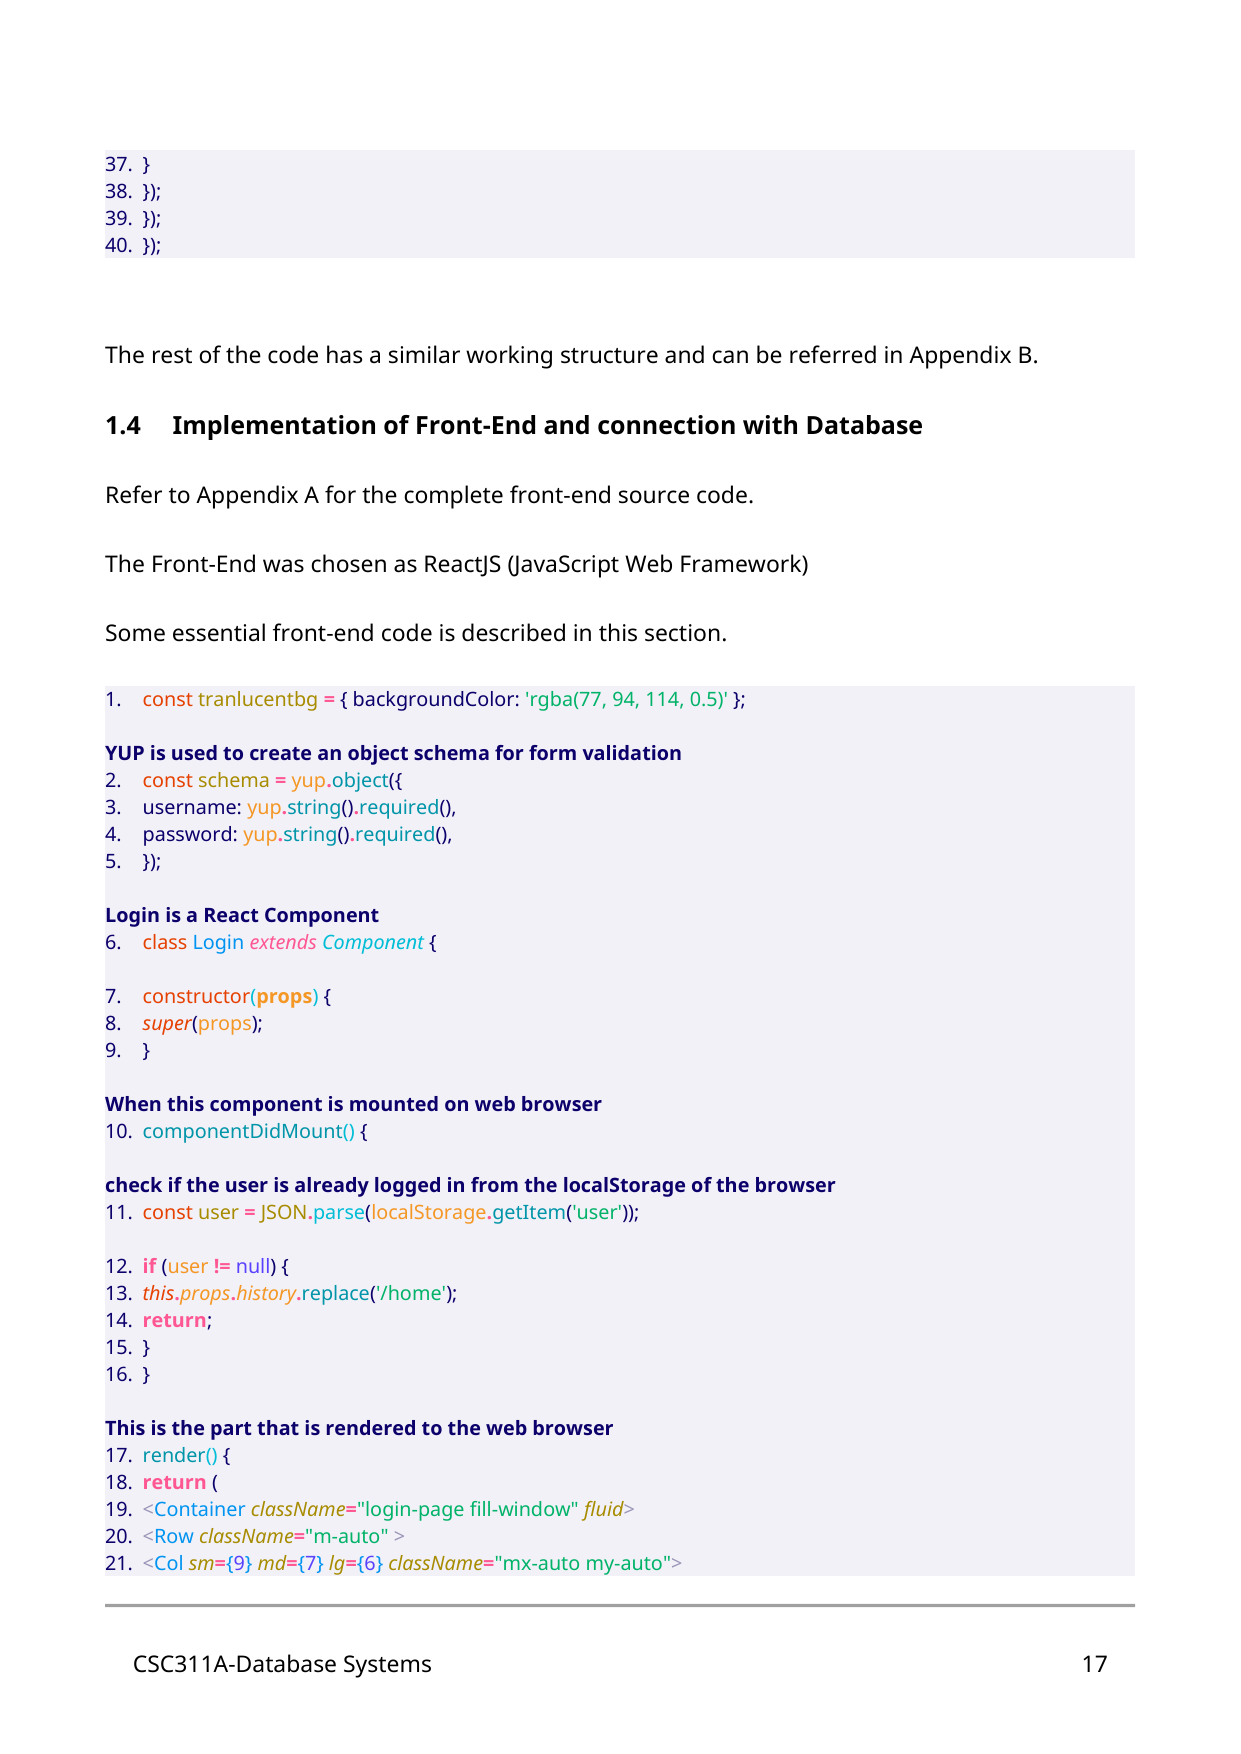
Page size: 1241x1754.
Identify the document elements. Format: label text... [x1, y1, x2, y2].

list } [105, 1036, 1135, 1063]
list <Container className="login-page fill-window" fluid> [105, 1495, 1135, 1522]
text The rest of the code has a similar working structure and can be referred in Appendix B. [105, 339, 1135, 370]
list }); [105, 177, 1135, 204]
text When this component is mounted on web browser [105, 1090, 1135, 1117]
list }); [105, 231, 1135, 258]
list return; [105, 1306, 1135, 1333]
list } [105, 1360, 1135, 1387]
text The Front-End was chosen as ReactJS (JavaScript Web Framework) [105, 548, 1135, 579]
list } [105, 150, 1135, 177]
list const user = JSON.parse(localStorage.getItem('user')); [105, 1198, 1135, 1225]
subtitle Implementation of Front-End and connection with Database [105, 408, 1135, 442]
list render() { [105, 1441, 1135, 1468]
text check if the user is already logged in from the localStorage of the browser [105, 1171, 1135, 1198]
list return ( [105, 1468, 1135, 1495]
text YUP is used to create an object schema for form validation [105, 740, 1135, 767]
list <Row className="m-auto" > [105, 1522, 1135, 1549]
list }); [105, 848, 1135, 874]
text Refer to Appendix A for the complete front-end source code. [105, 479, 1135, 511]
list <Col sm={9} md={7} lg={6} className="mx-auto my-auto"> [105, 1549, 1135, 1576]
list super(props); [105, 1009, 1135, 1036]
text This is the part that is rendered to the web browser [105, 1414, 1135, 1441]
list const schema = yup.object({ [105, 767, 1135, 794]
list constructor(props) { [105, 982, 1135, 1009]
list const tranlucentbg = { backgroundColor: 'rgba(77, 94, 114, 0.5)' }; [105, 686, 1135, 713]
text Some essential front-end code is described in this section. [105, 617, 1135, 648]
list if (user != null) { [105, 1252, 1135, 1279]
list password: yup.string().required(), [105, 821, 1135, 848]
list this.props.history.replace('/home'); [105, 1279, 1135, 1306]
list }); [105, 204, 1135, 231]
list } [105, 1333, 1135, 1360]
list username: yup.string().required(), [105, 794, 1135, 821]
list class Login extends Component { [105, 928, 1135, 956]
list componentDidMount() { [105, 1117, 1135, 1144]
text Login is a React Component [105, 902, 1135, 928]
